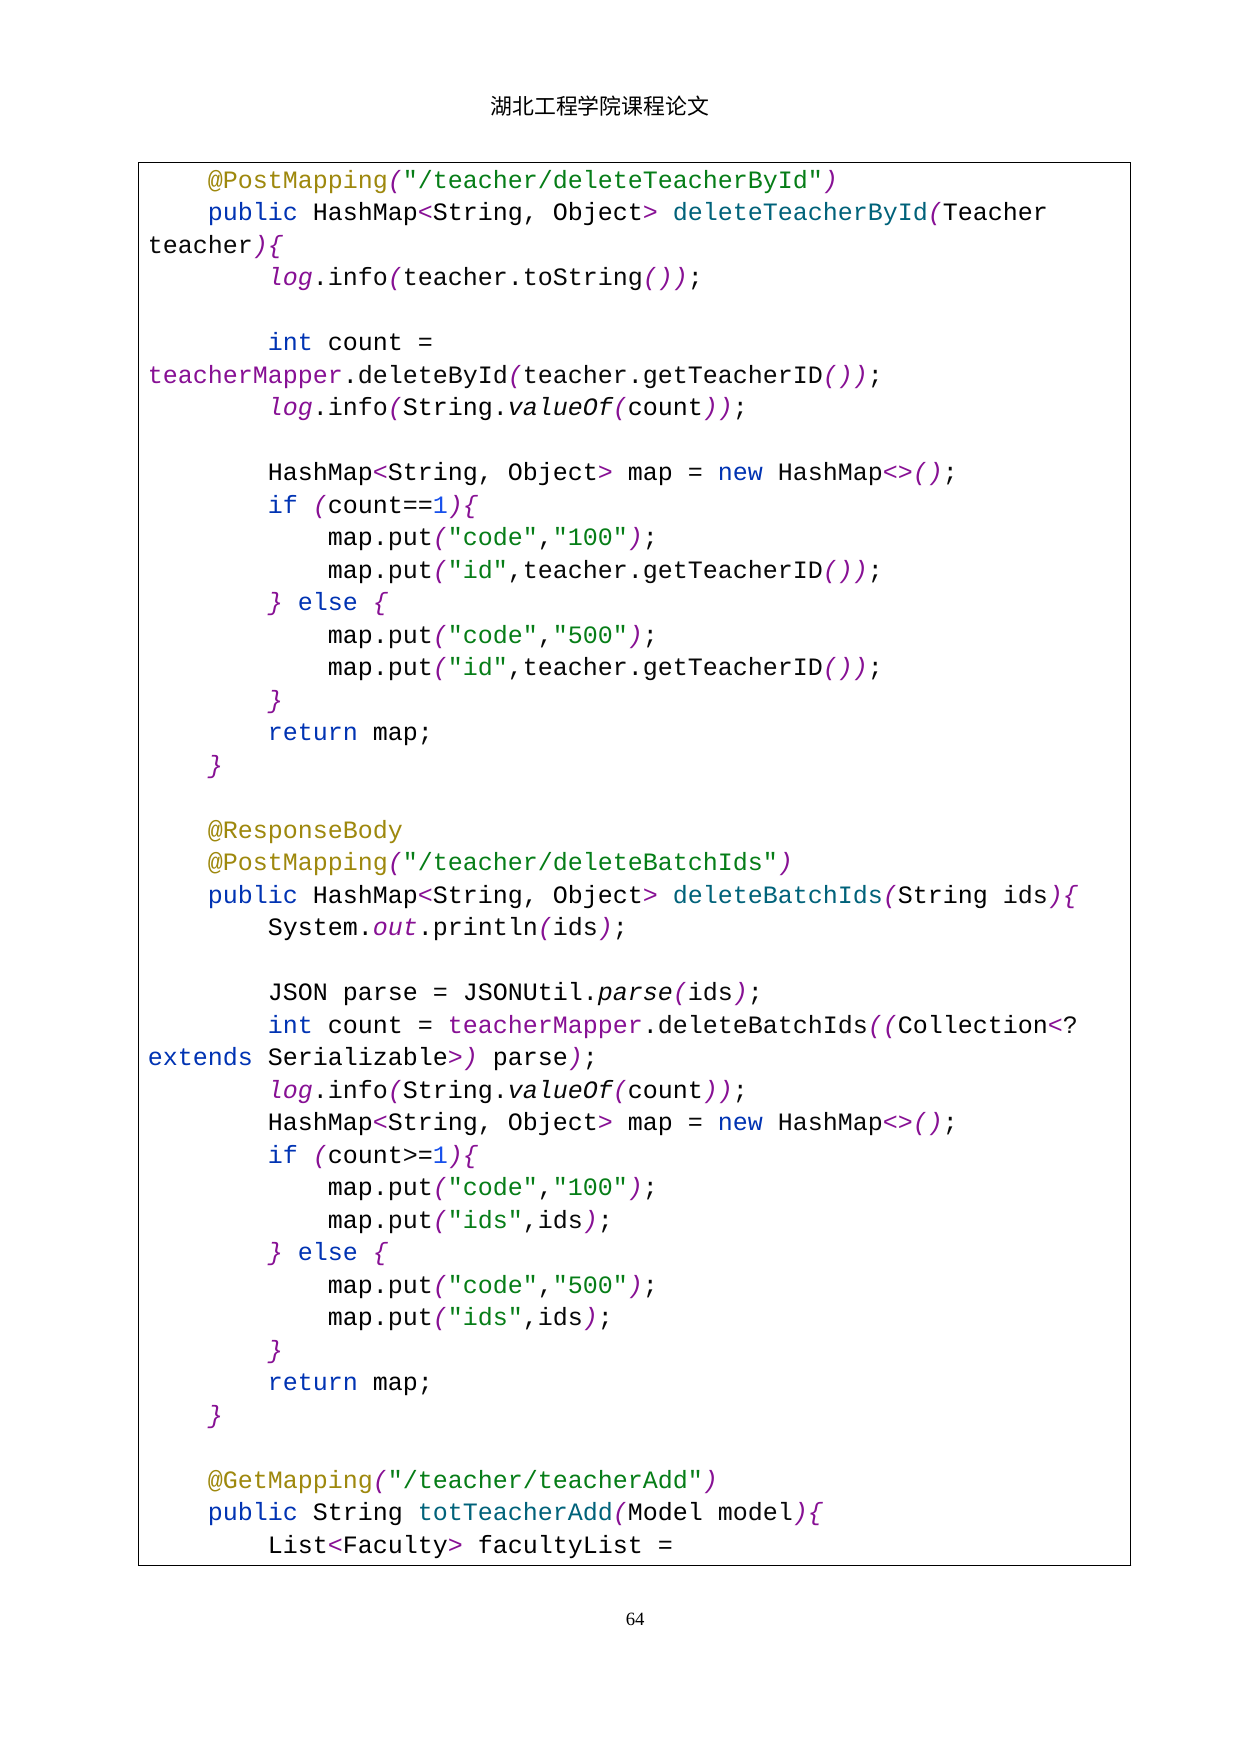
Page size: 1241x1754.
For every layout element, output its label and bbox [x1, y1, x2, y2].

text [139, 163, 1130, 1565]
